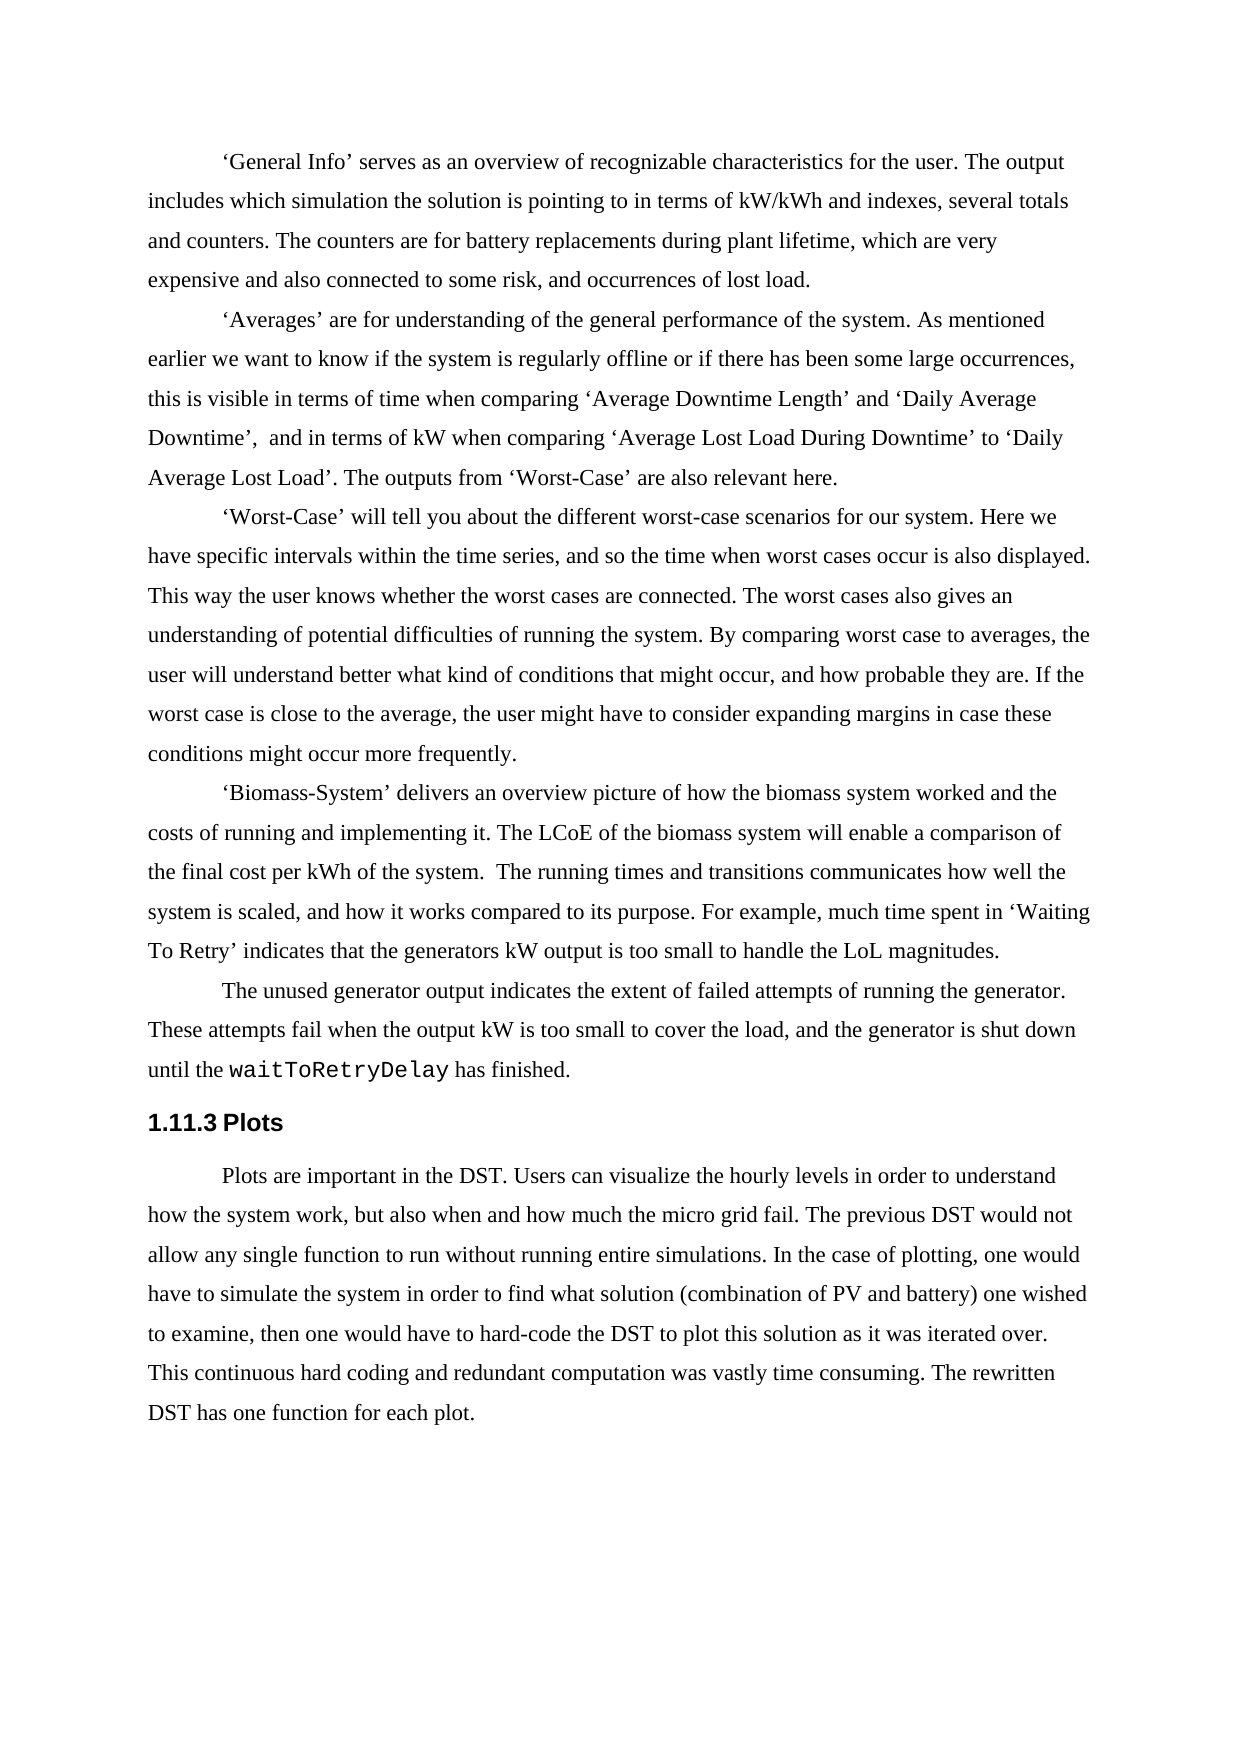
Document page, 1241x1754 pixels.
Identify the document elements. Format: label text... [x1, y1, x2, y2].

text The unused generator output indicates the extent of failed attempts of running the generator. These attempts fail when the output kW is too small to cover the load, and the generator is shut down until the waitToRetryDelay has finished. [148, 977, 1092, 1084]
text ‘Biomass-System’ delivers an overview picture of how the biomass system worked and the costs of running and implementing it. The LCoE of the biomass system will enable a comparison of the final cost per kWh of the system. The running times and transitions communicates how well the system is scaled, and how it works compared to its purpose. For example, much time spent in ‘Waiting To Retry’ indicates that the generators kW output is too small to handle the LoL magnitudes. [148, 779, 1092, 964]
text ‘Averages’ are for understanding of the general performance of the system. As mentioned earlier we want to know if the system is regularly offline or if there has been some large occurrences, this is visible in terms of time when comparing ‘Average Downtime Length’ and ‘Daily Average Downtime’, and in terms of kW when comparing ‘Average Lost Load During Downtime’ to ‘Daily Average Lost Load’. The outputs from ‘Worst-Case’ are also relevant here. [148, 306, 1092, 490]
text ‘General Info’ serves as an overview of recognizable characteristics for the user. The output includes which simulation the solution is pointing to in terms of kW/kWh and indexes, several totals and counters. The counters are for battery replacements during plant lifetime, which are very expensive and also connected to some risk, and occurrences of lost load. [148, 148, 1092, 292]
text ‘Worst-Case’ will tell you about the different worst-case scenarios for our system. Here we have specific intervals within the time series, and so the time when worst cases occur is also displayed. This way the user knows whether the worst cases are connected. The worst cases also gives an understanding of potential difficulties of running the system. By comparing worst case to averages, the user will understand better what kind of conditions that might occur, and how probable they are. If the worst case is close to the average, the user might have to consider expanding margins in case these conditions might occur more frequently. [148, 503, 1092, 766]
text Plots are important in the DST. Users can visualize the hourly levels in order to understand how the system work, but also when and how much the micro grid fail. The previous DST would not allow any single function to run without running entire simulations. In the case of plotting, one would have to simulate the system in order to find what solution (combination of PV and battery) one wished to examine, then one would have to hard-code the DST to plot this solution as it was iterated over. This continuous hard coding and redundant computation was vastly time consuming. The rewritten DST has one function for each plot. [148, 1162, 1092, 1425]
subtitle Plots [148, 1108, 1092, 1137]
